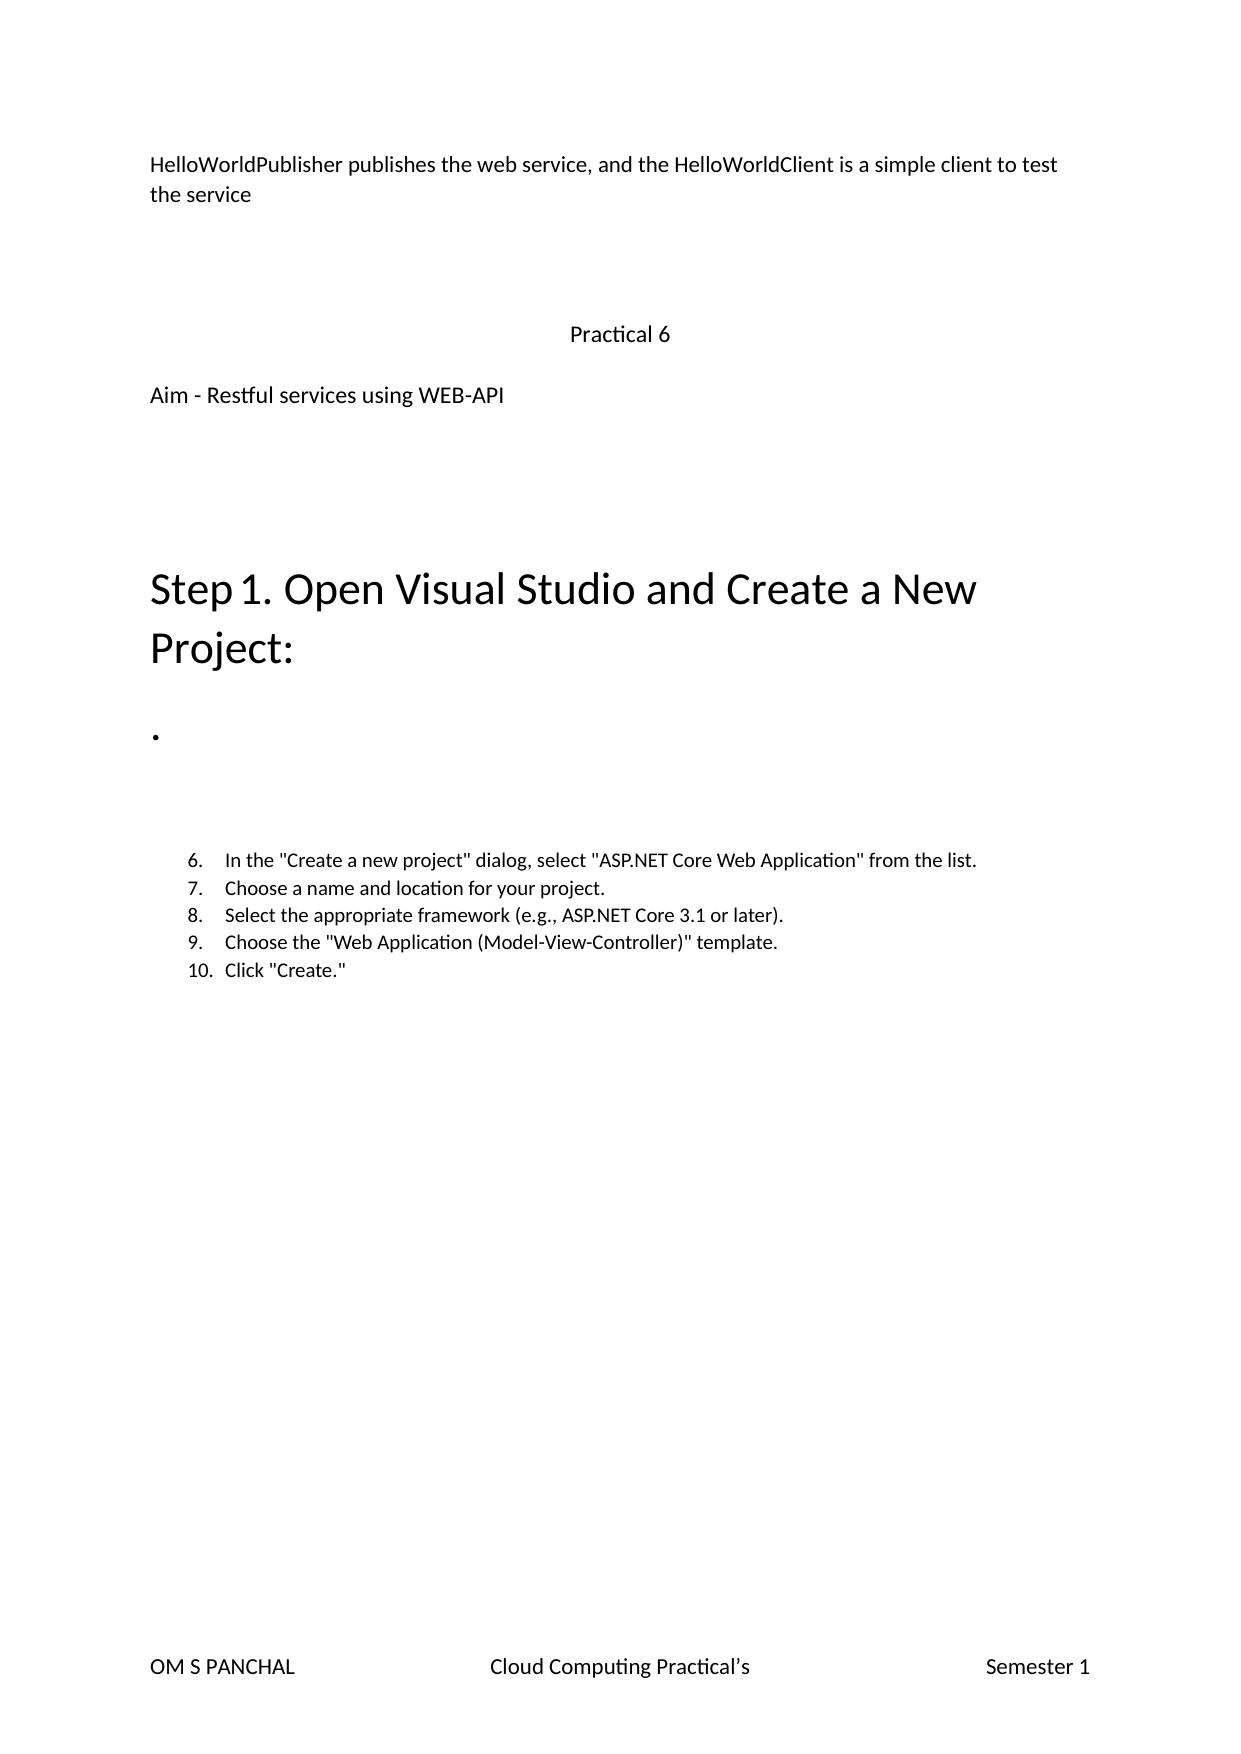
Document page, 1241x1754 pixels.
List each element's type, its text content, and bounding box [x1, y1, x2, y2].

text Practical 6 [150, 319, 1090, 348]
text Step 1. Open Visual Studio and Create a New Project: [150, 560, 1090, 675]
list Choose the "Web Application (Model-View-Controller)" template. [187, 929, 1090, 955]
text . [150, 695, 1090, 751]
text Aim - Restful services using WEB-API [150, 381, 1090, 410]
list Choose a name and location for your project. [187, 875, 1090, 900]
list In the "Create a new project" dialog, select "ASP.NET Core Web Application" from the list. [187, 847, 1090, 873]
list Select the appropriate framework (e.g., ASP.NET Core 3.1 or later). [187, 902, 1090, 927]
list Click "Create." [187, 957, 1090, 982]
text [150, 150, 1090, 208]
